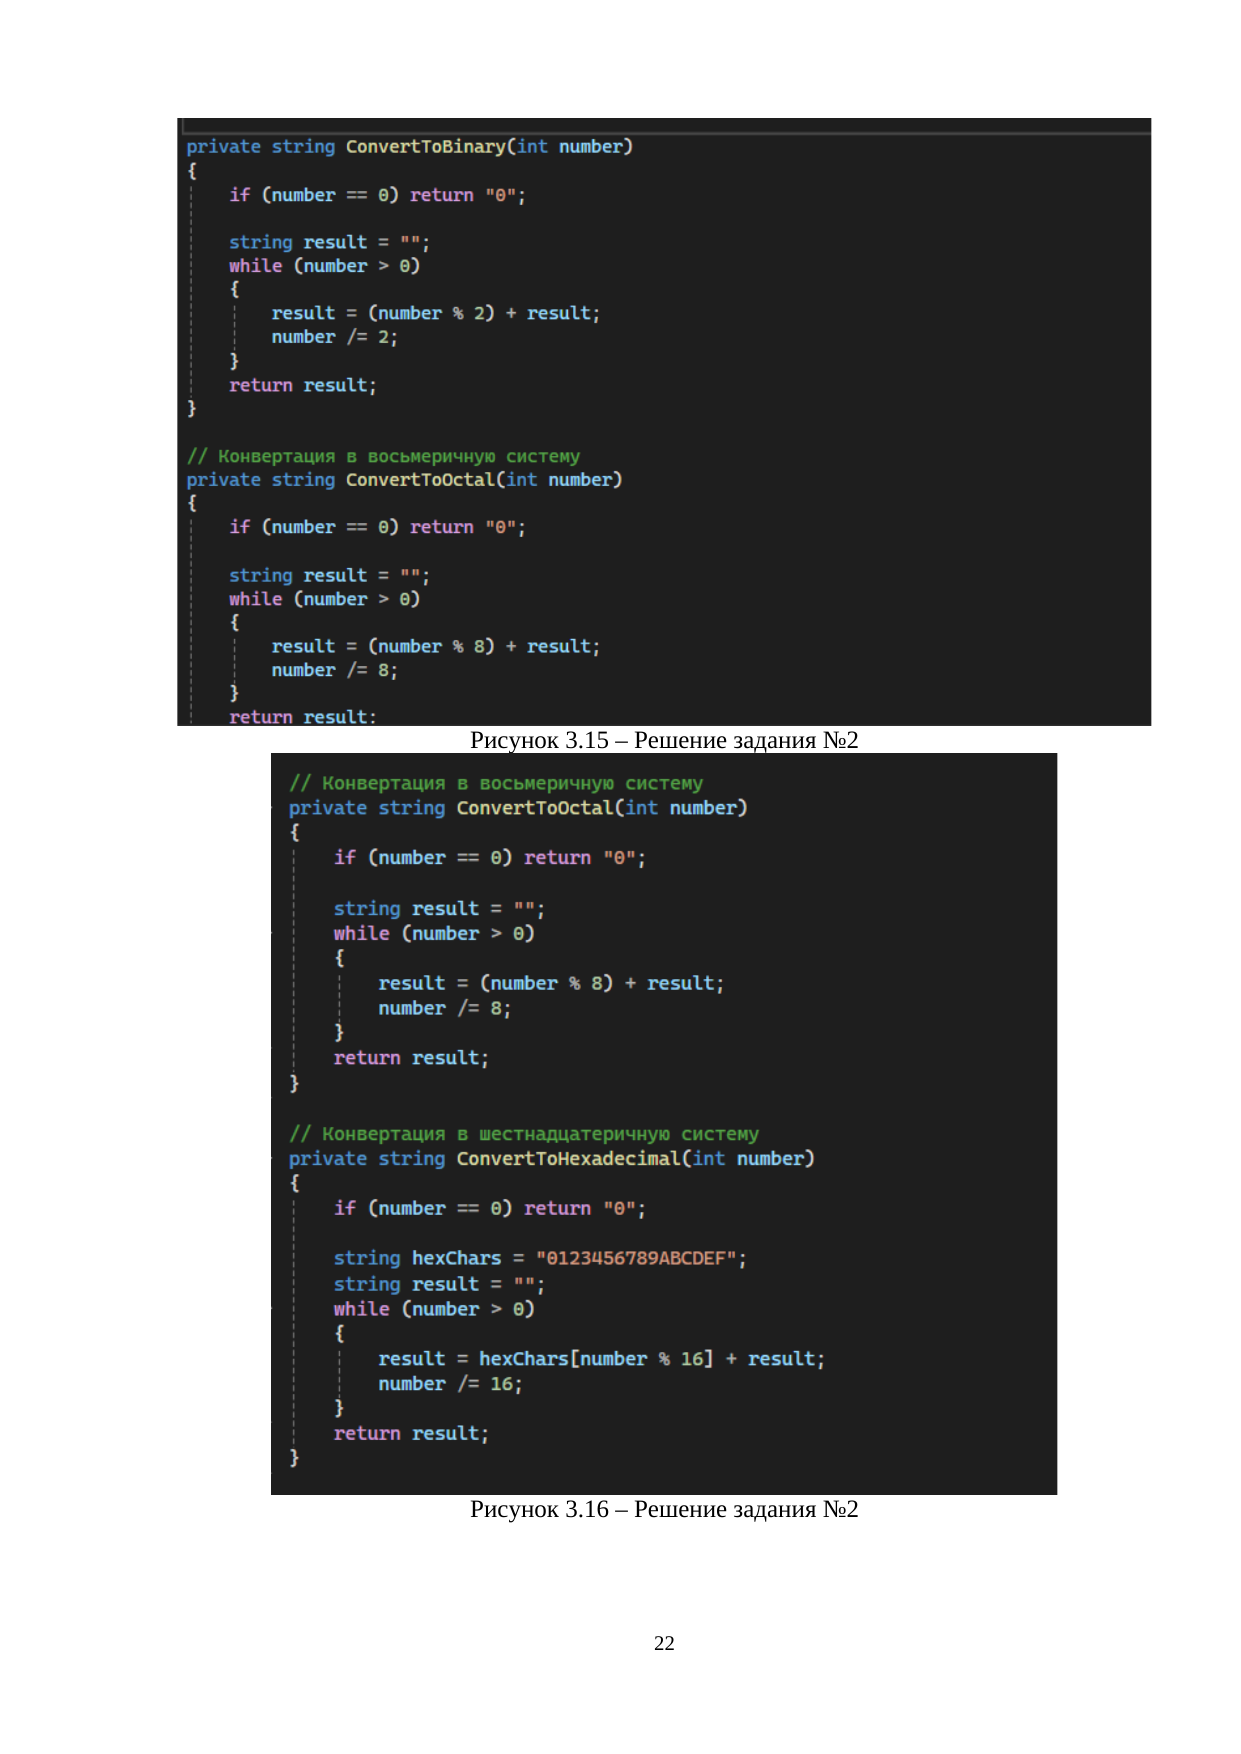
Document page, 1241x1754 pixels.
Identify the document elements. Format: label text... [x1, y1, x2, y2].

text Рисунок 3.15 – Решение задания №2 [177, 726, 1152, 754]
text Рисунок 3.16 – Решение задания №2 [177, 1494, 1152, 1523]
picture [271, 753, 1058, 1495]
picture [177, 118, 1152, 726]
